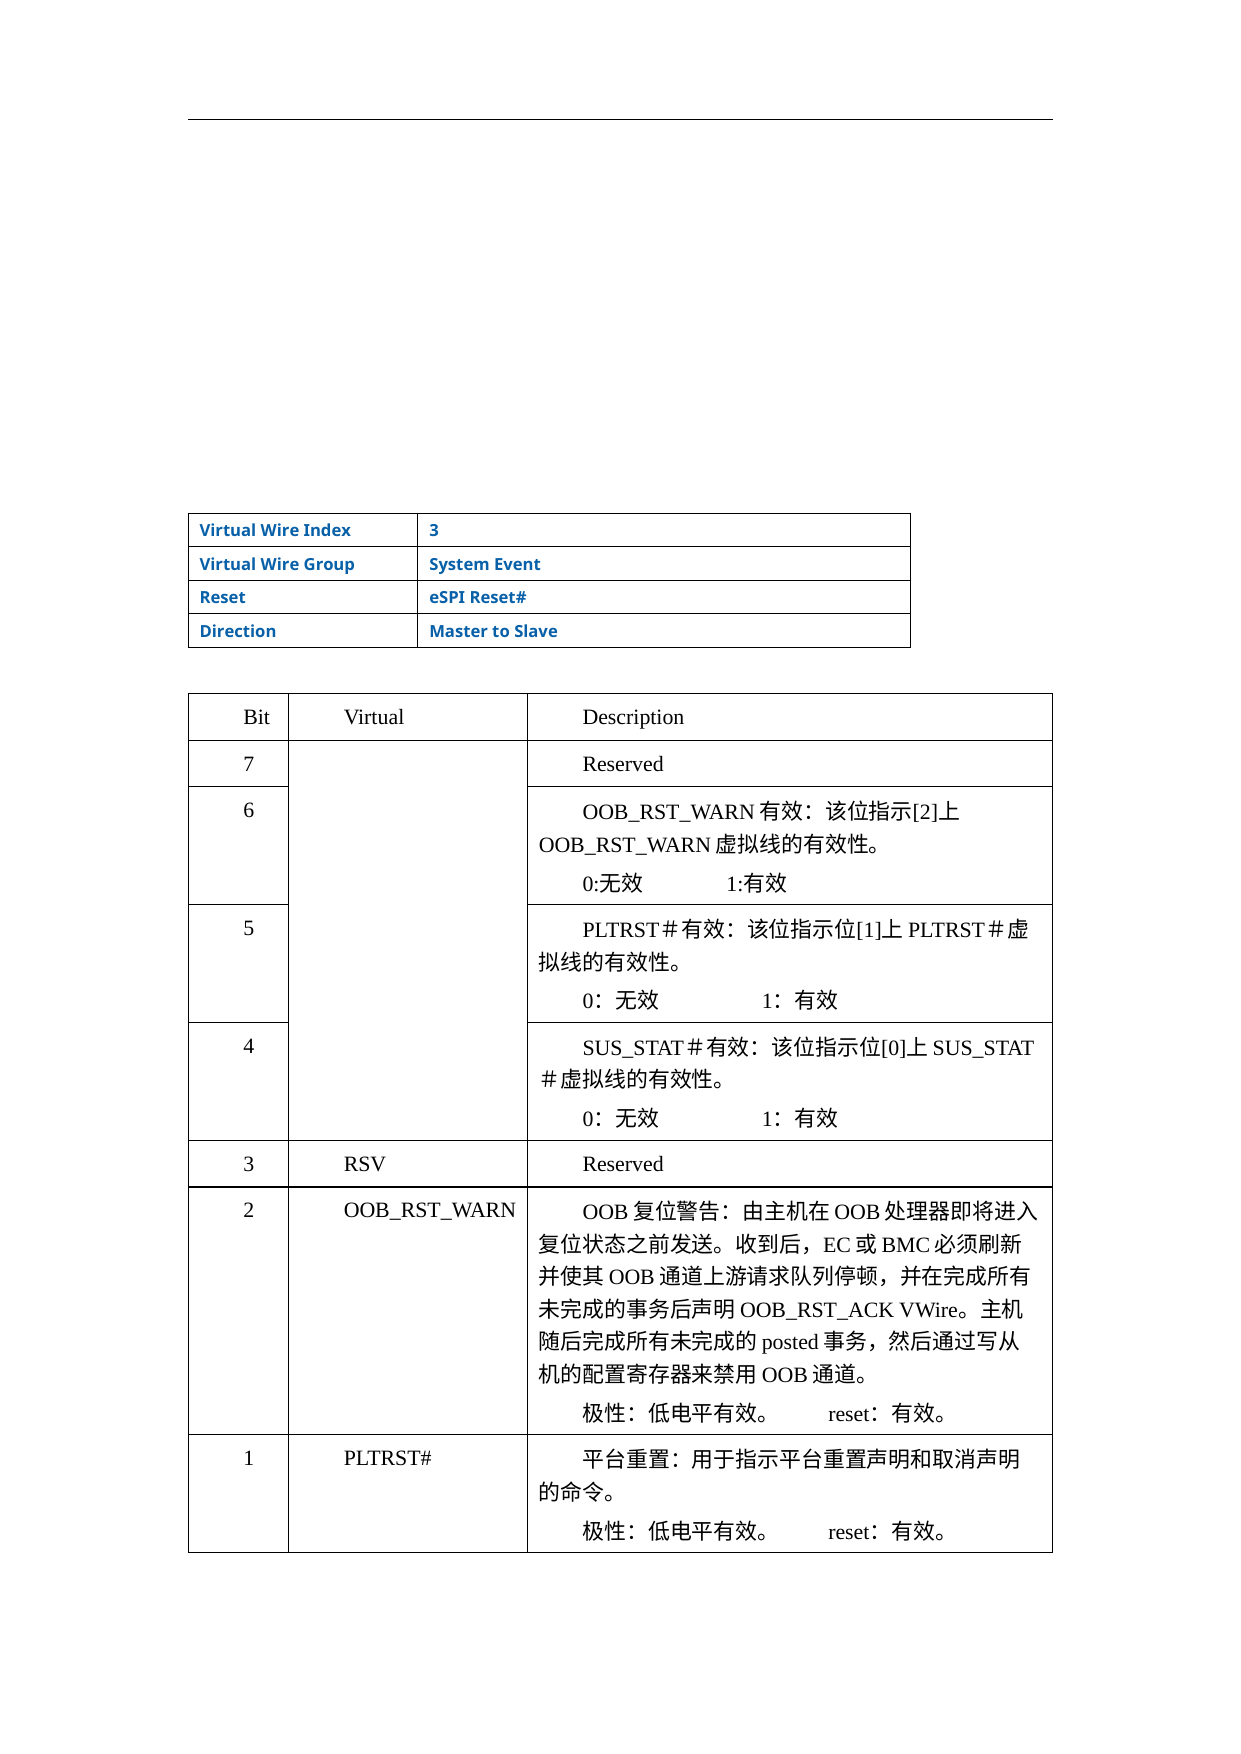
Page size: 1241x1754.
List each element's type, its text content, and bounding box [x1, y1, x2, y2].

table_cell OOB_RST_WARN有效：该位指示[2]上OOB_RST_WARN虚拟线的有效性。 0:无效 1:有效 [528, 787, 1052, 904]
table_cell Master to Slave [418, 614, 910, 647]
table_header Virtual Wire Index [189, 514, 417, 546]
table_cell RSV [289, 1141, 527, 1186]
table_cell Virtual Wire Group [189, 547, 417, 580]
table_cell OOB_RST_WARN [289, 1188, 527, 1434]
table_cell 平台重置：用于指示平台重置声明和取消声明的命令。 极性：低电平有效。 reset：有效。 [528, 1435, 1052, 1552]
table_cell Reserved [528, 741, 1052, 786]
table_cell OOB复位警告：由主机在OOB处理器即将进入复位状态之前发送。收到后，EC或BMC必须刷新并使其OOB通道上游请求队列停顿，并在完成所有未完成的事务后声明OOB_RST_ACK VWire。主机随后完成所有未完成的posted事务，然后通过写从机的配置寄存器来禁用OOB通道。 极性：低电平有效。 reset：有效。 [528, 1188, 1052, 1434]
table_cell Reserved [528, 1141, 1052, 1186]
table_cell 7 [189, 741, 288, 786]
table_cell eSPI Reset# [418, 581, 910, 613]
table_cell [289, 741, 527, 1140]
table_cell PLTRST＃有效：该位指示位[1]上PLTRST＃虚拟线的有效性。 0：无效 1：有效 [528, 905, 1052, 1022]
table_header Description [528, 694, 1052, 740]
table_cell 6 [189, 787, 288, 904]
table_header Virtual [289, 694, 527, 740]
table_cell PLTRST# [289, 1435, 527, 1552]
table_header Bit [189, 694, 288, 740]
table_cell Reset [189, 581, 417, 613]
table_cell 4 [189, 1023, 288, 1140]
table_cell 3 [189, 1141, 288, 1186]
table_cell 1 [189, 1435, 288, 1552]
table_cell 2 [189, 1188, 288, 1434]
table_header 3 [418, 514, 910, 546]
table_cell Direction [189, 614, 417, 647]
table_cell 5 [189, 905, 288, 1022]
table_cell System Event [418, 547, 910, 580]
table_cell SUS_STAT＃有效：该位指示位[0]上SUS_STAT＃虚拟线的有效性。 0：无效 1：有效 [528, 1023, 1052, 1140]
